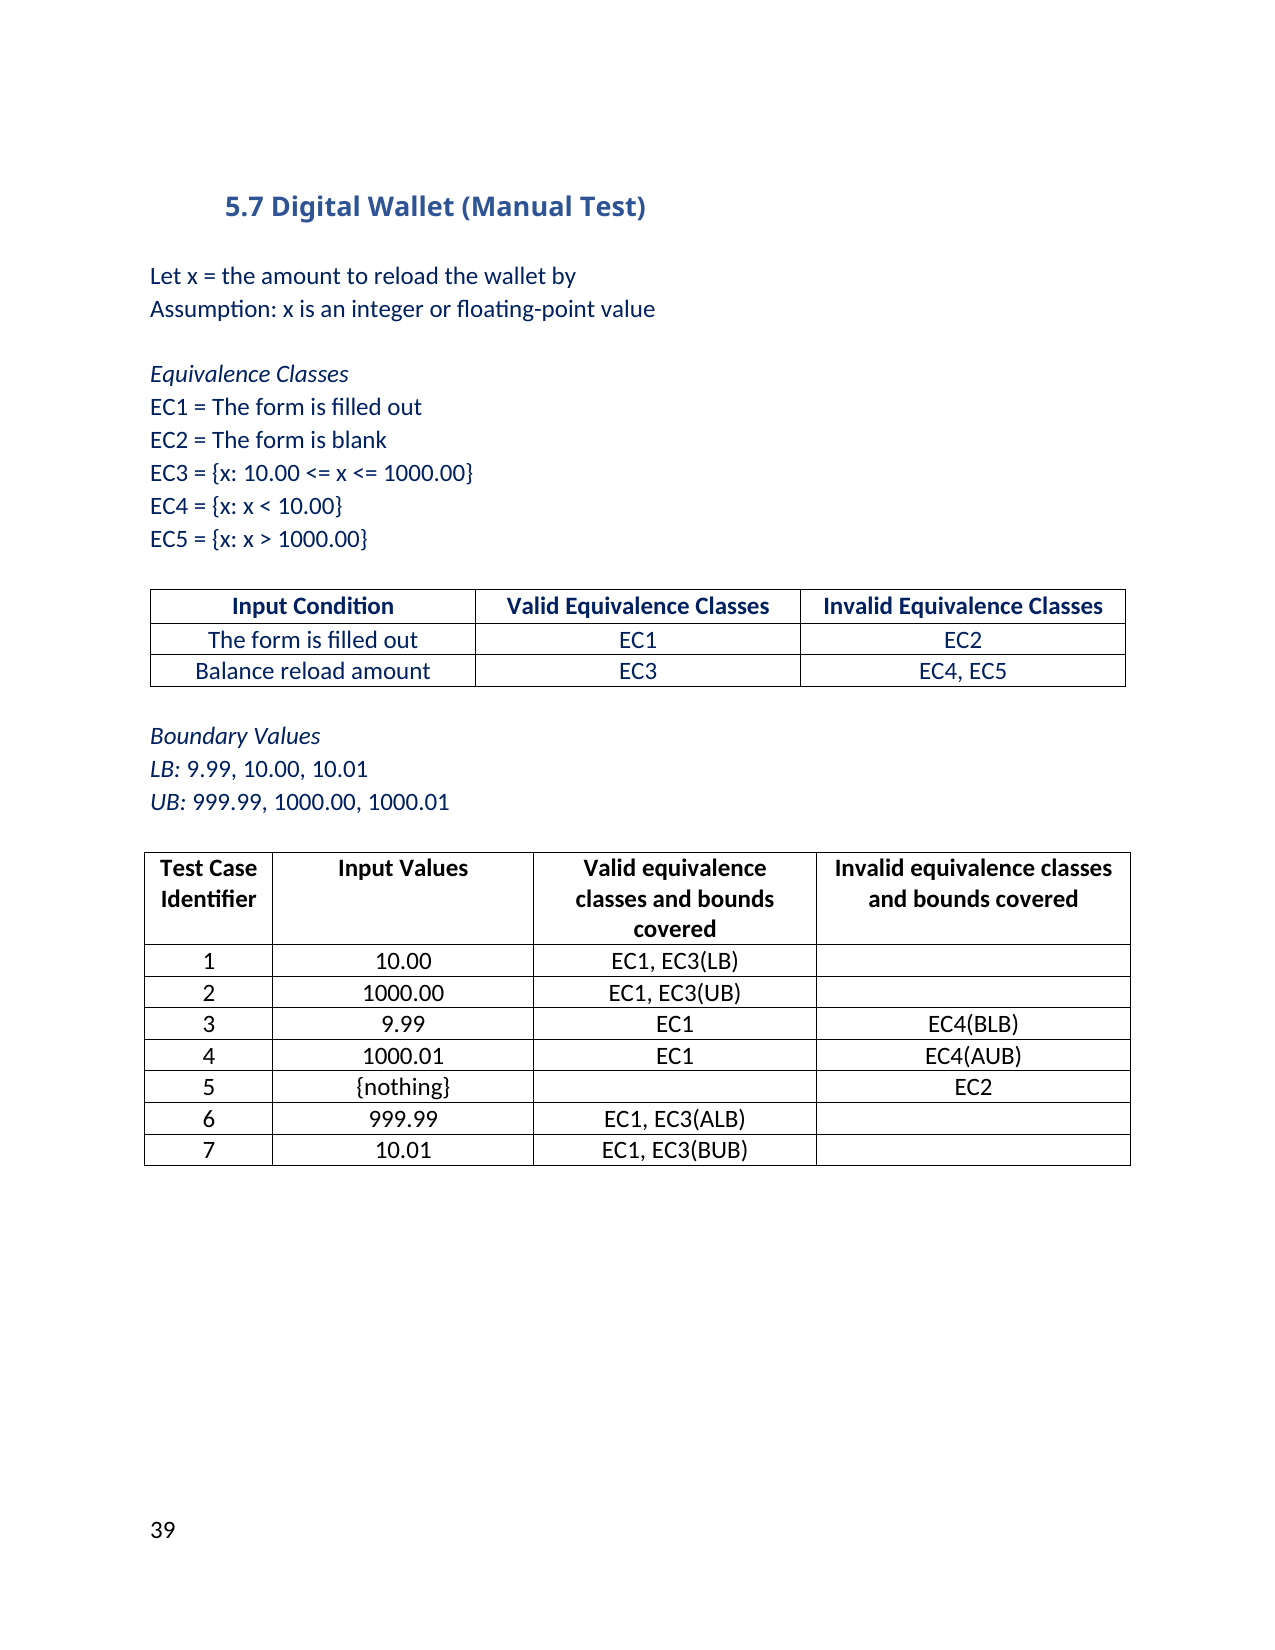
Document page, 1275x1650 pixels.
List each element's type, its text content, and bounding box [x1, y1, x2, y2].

table_header Valid Equivalence Classes [476, 590, 800, 623]
text Assumption: x is an integer or floating-point value [150, 293, 1125, 323]
table_cell 2 [145, 977, 272, 1007]
table_cell [817, 977, 1130, 1007]
text Boundary Values [150, 720, 1125, 750]
table_cell EC1 [534, 1040, 816, 1070]
table_cell EC1, EC3(BUB) [534, 1135, 816, 1165]
table_header Valid equivalence classes and bounds covered [534, 853, 816, 944]
table_cell EC1 [476, 624, 800, 654]
table_cell 1000.01 [273, 1040, 533, 1070]
table_cell 4 [145, 1040, 272, 1070]
table_cell EC1, EC3(UB) [534, 977, 816, 1007]
text UB: 999.99, 1000.00, 1000.01 [150, 786, 1125, 816]
table_header Input Values [273, 853, 533, 944]
text EC4 = {x: x < 10.00} [150, 490, 1125, 521]
table_cell EC4(AUB) [817, 1040, 1130, 1070]
table_cell 10.01 [273, 1135, 533, 1165]
table_cell 10.00 [273, 945, 533, 976]
table_cell [817, 1135, 1130, 1165]
table_cell [817, 945, 1130, 976]
table_cell EC2 [801, 624, 1125, 654]
table_cell {nothing} [273, 1071, 533, 1102]
table_header Invalid equivalence classes and bounds covered [817, 853, 1130, 944]
table_cell 5 [145, 1071, 272, 1102]
table_cell 999.99 [273, 1103, 533, 1133]
text EC5 = {x: x > 1000.00} [150, 523, 1125, 554]
text EC3 = {x: 10.00 <= x <= 1000.00} [150, 457, 1125, 488]
table_cell EC2 [817, 1071, 1130, 1102]
table_cell 6 [145, 1103, 272, 1133]
table_cell The form is filled out [151, 624, 475, 654]
table_cell 7 [145, 1135, 272, 1165]
text EC1 = The form is filled out [150, 391, 1125, 422]
table_cell Balance reload amount [151, 655, 475, 686]
table_cell 9.99 [273, 1008, 533, 1039]
table_header Input Condition [151, 590, 475, 623]
table_cell EC1 [534, 1008, 816, 1039]
table_header Invalid Equivalence Classes [801, 590, 1125, 623]
table_cell EC1, EC3(ALB) [534, 1103, 816, 1133]
table_cell 1 [145, 945, 272, 976]
text Equivalence Classes [150, 358, 1125, 389]
table_cell [534, 1071, 816, 1102]
table_header Test Case Identifier [145, 853, 272, 944]
table_cell EC4, EC5 [801, 655, 1125, 686]
table_cell [817, 1103, 1130, 1133]
table_cell 3 [145, 1008, 272, 1039]
text Let x = the amount to reload the wallet by [150, 260, 1125, 290]
table_cell EC3 [476, 655, 800, 686]
table_cell EC1, EC3(LB) [534, 945, 816, 976]
text LB: 9.99, 10.00, 10.01 [150, 753, 1125, 783]
table_cell EC4(BLB) [817, 1008, 1130, 1039]
subtitle 5.7 Digital Wallet (Manual Test) [150, 187, 1125, 224]
table_cell 1000.00 [273, 977, 533, 1007]
text EC2 = The form is blank [150, 424, 1125, 455]
